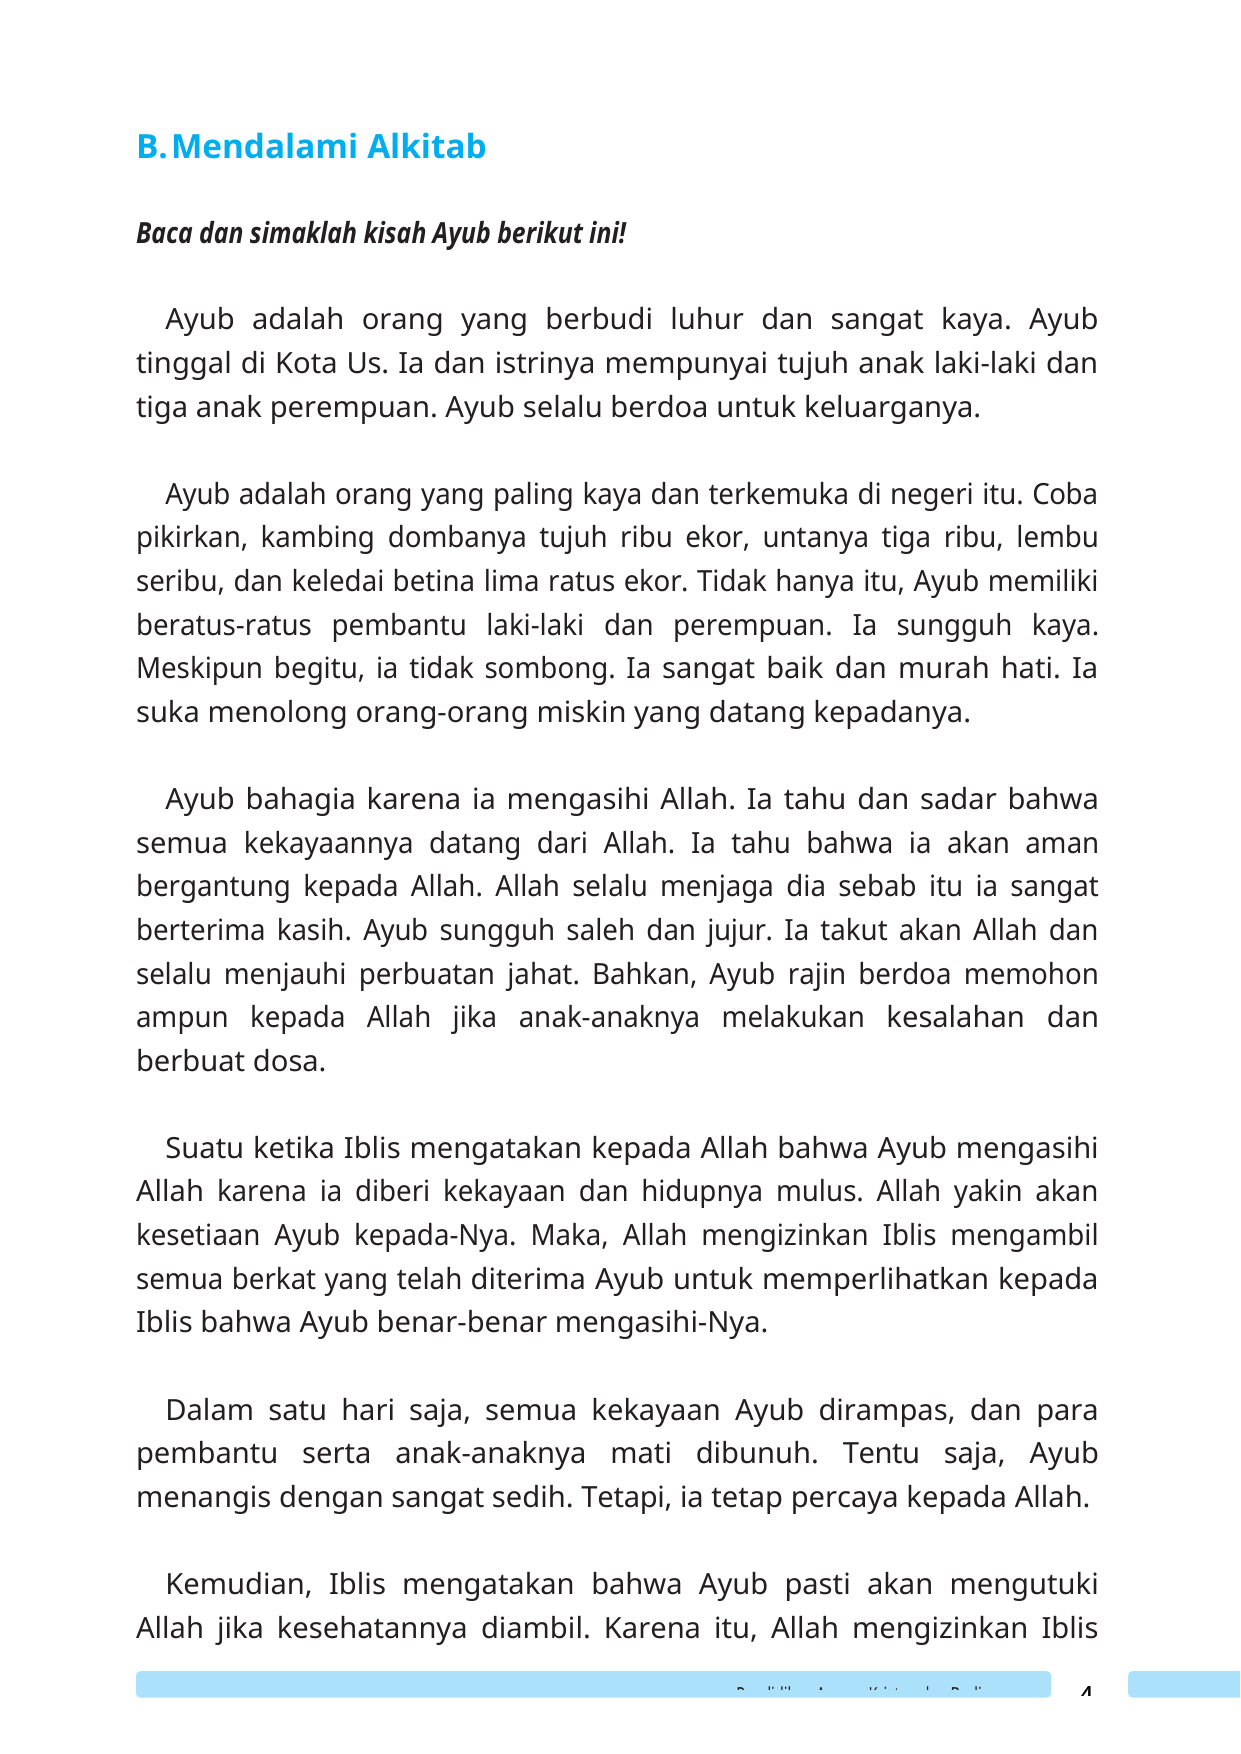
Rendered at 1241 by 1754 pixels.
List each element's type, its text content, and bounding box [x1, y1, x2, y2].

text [136, 1563, 1099, 1647]
text Suatu ketika Iblis mengatakan kepada Allah bahwa Ayub mengasihi Allah karena ia diberi kekayaan dan hidupnya mulus. Allah yakin akan kesetiaan Ayub kepada-Nya. Maka, Allah mengizinkan Iblis mengambil semua berkat yang telah diterima Ayub untuk memperlihatkan kepada Iblis bahwa Ayub benar-benar mengasihi-Nya. [136, 1127, 1099, 1341]
text Dalam satu hari saja, semua kekayaan Ayub dirampas, dan para pembantu serta anak-anaknya mati dibunuh. Tentu saja, Ayub menangis dengan sangat sedih. Tetapi, ia tetap percaya kepada Allah. [136, 1389, 1099, 1516]
subtitle Mendalami Alkitab [136, 122, 1240, 168]
text Baca dan simaklah kisah Ayub berikut ini! [136, 213, 1240, 252]
text Ayub adalah orang yang berbudi luhur dan sangat kaya. Ayub tinggal di Kota Us. Ia dan istrinya mempunyai tujuh anak laki-laki dan tiga anak perempuan. Ayub selalu berdoa untuk keluarganya. [136, 299, 1099, 426]
text Ayub adalah orang yang paling kaya dan terkemuka di negeri itu. Coba pikirkan, kambing dombanya tujuh ribu ekor, untanya tiga ribu, lembu seribu, dan keledai betina lima ratus ekor. Tidak hanya itu, Ayub memiliki beratus-ratus pembantu laki-laki dan perempuan. Ia sungguh kaya. Meskipun begitu, ia tidak sombong. Ia sangat baik dan murah hati. Ia suka menolong orang-orang miskin yang datang kepadanya. [136, 473, 1099, 731]
text Ayub bahagia karena ia mengasihi Allah. Ia tahu dan sadar bahwa semua kekayaannya datang dari Allah. Ia tahu bahwa ia akan aman bergantung kepada Allah. Allah selalu menjaga dia sebab itu ia sangat berterima kasih. Ayub sungguh saleh dan jujur. Ia takut akan Allah dan selalu menjauhi perbuatan jahat. Bahkan, Ayub rajin berdoa memohon ampun kepada Allah jika anak-anaknya melakukan kesalahan dan berbuat dosa. [136, 778, 1099, 1080]
